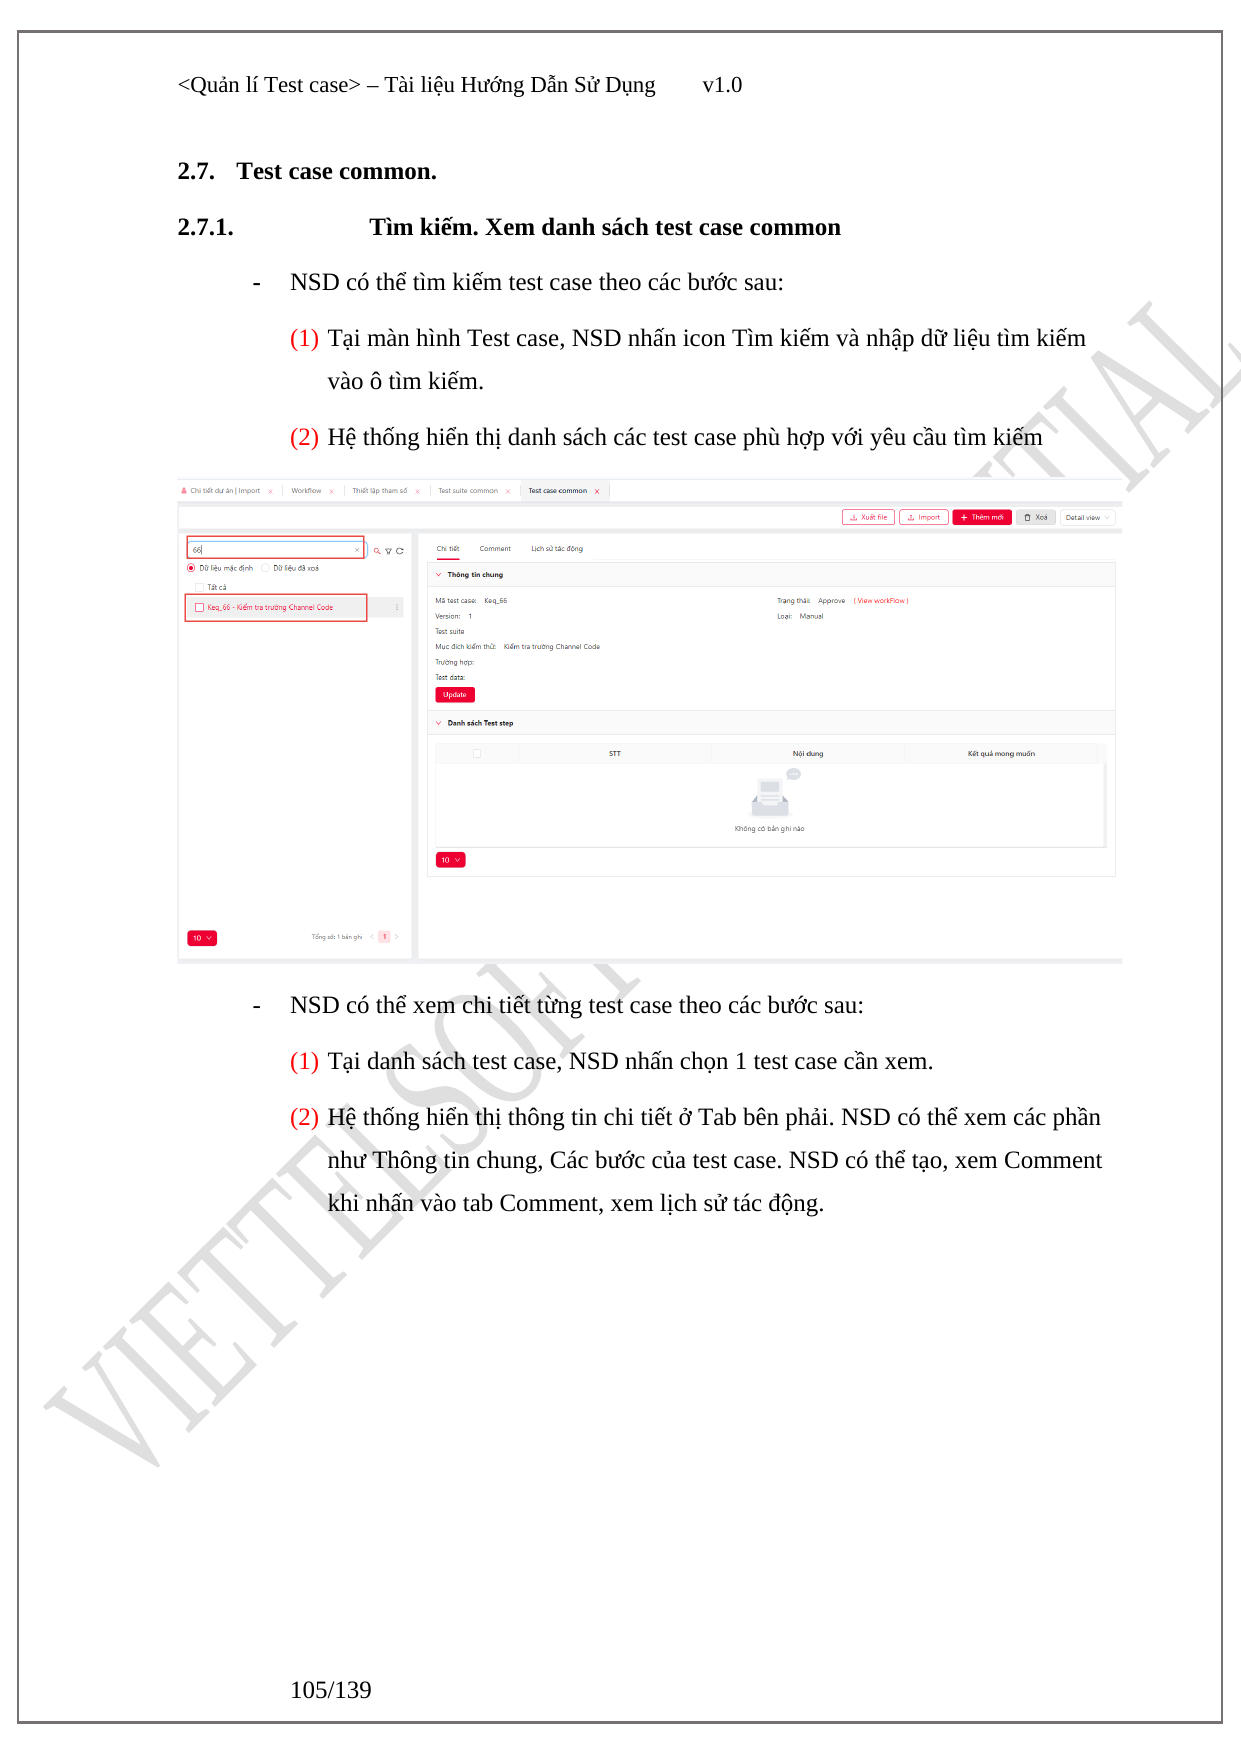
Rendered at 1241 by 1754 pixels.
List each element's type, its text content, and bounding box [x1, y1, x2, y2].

list Tìm kiếm. Xem danh sách test case common [177, 212, 1121, 240]
list Hệ thống hiển thị danh sách các test case phù hợp với yêu cầu tìm kiếm [290, 422, 1121, 450]
list NSD có thể xem chi tiết từng test case theo các bước sau: [252, 991, 1121, 1019]
list Hệ thống hiển thị thông tin chi tiết ở Tab bên phải. NSD có thể xem các phần như Thông tin chung, Các bước của test case. NSD có thể tạo, xem Comment khi nhấn vào tab Comment, xem lịch sử tác động. [290, 1102, 1121, 1217]
subtitle Test case common. [177, 156, 1122, 185]
list Tại màn hình Test case, NSD nhấn icon Tìm kiếm và nhập dữ liệu tìm kiếm vào ô tìm kiếm. [290, 323, 1121, 395]
list Tại danh sách test case, NSD nhấn chọn 1 test case cần xem. [290, 1046, 1121, 1075]
picture [177, 477, 1123, 964]
list NSD có thể tìm kiếm test case theo các bước sau: [252, 267, 1121, 296]
